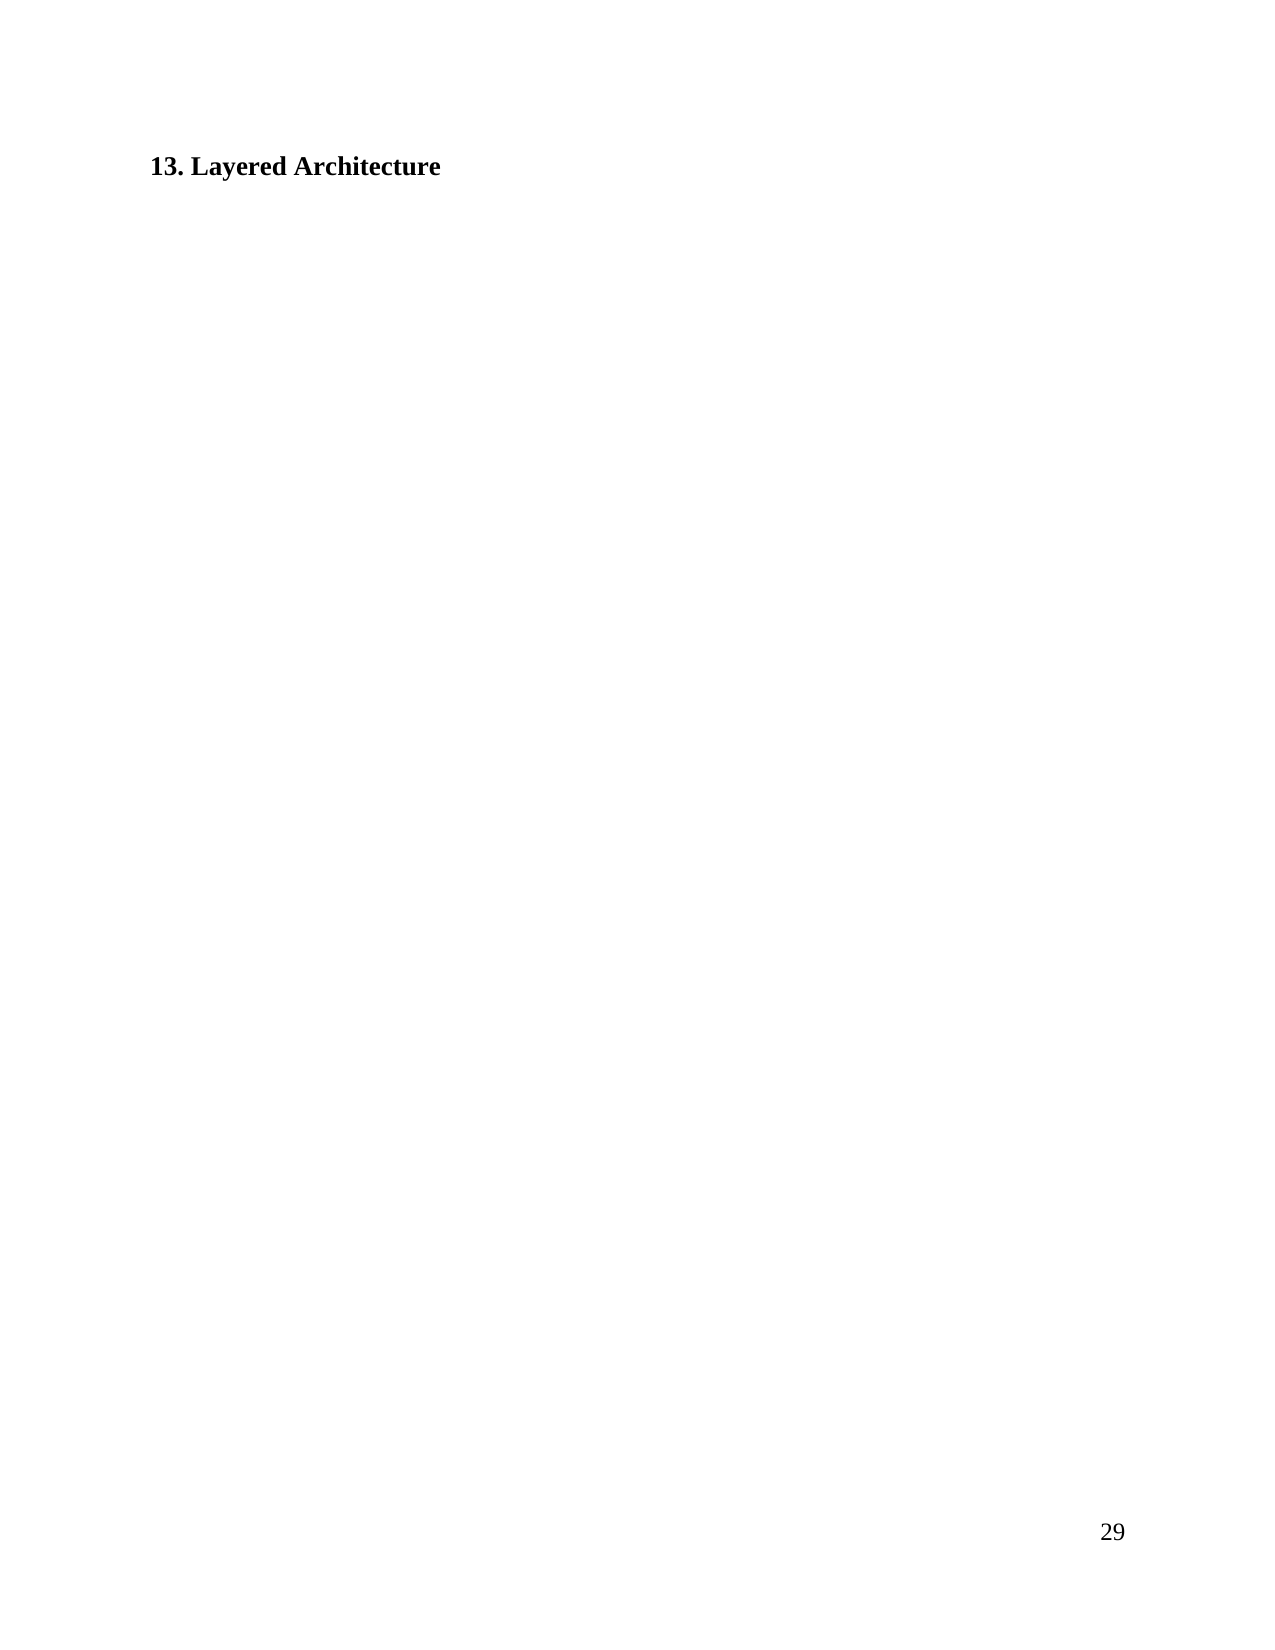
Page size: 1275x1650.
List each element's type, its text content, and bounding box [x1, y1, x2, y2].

subtitle 13. Layered Architecture [150, 150, 1125, 181]
